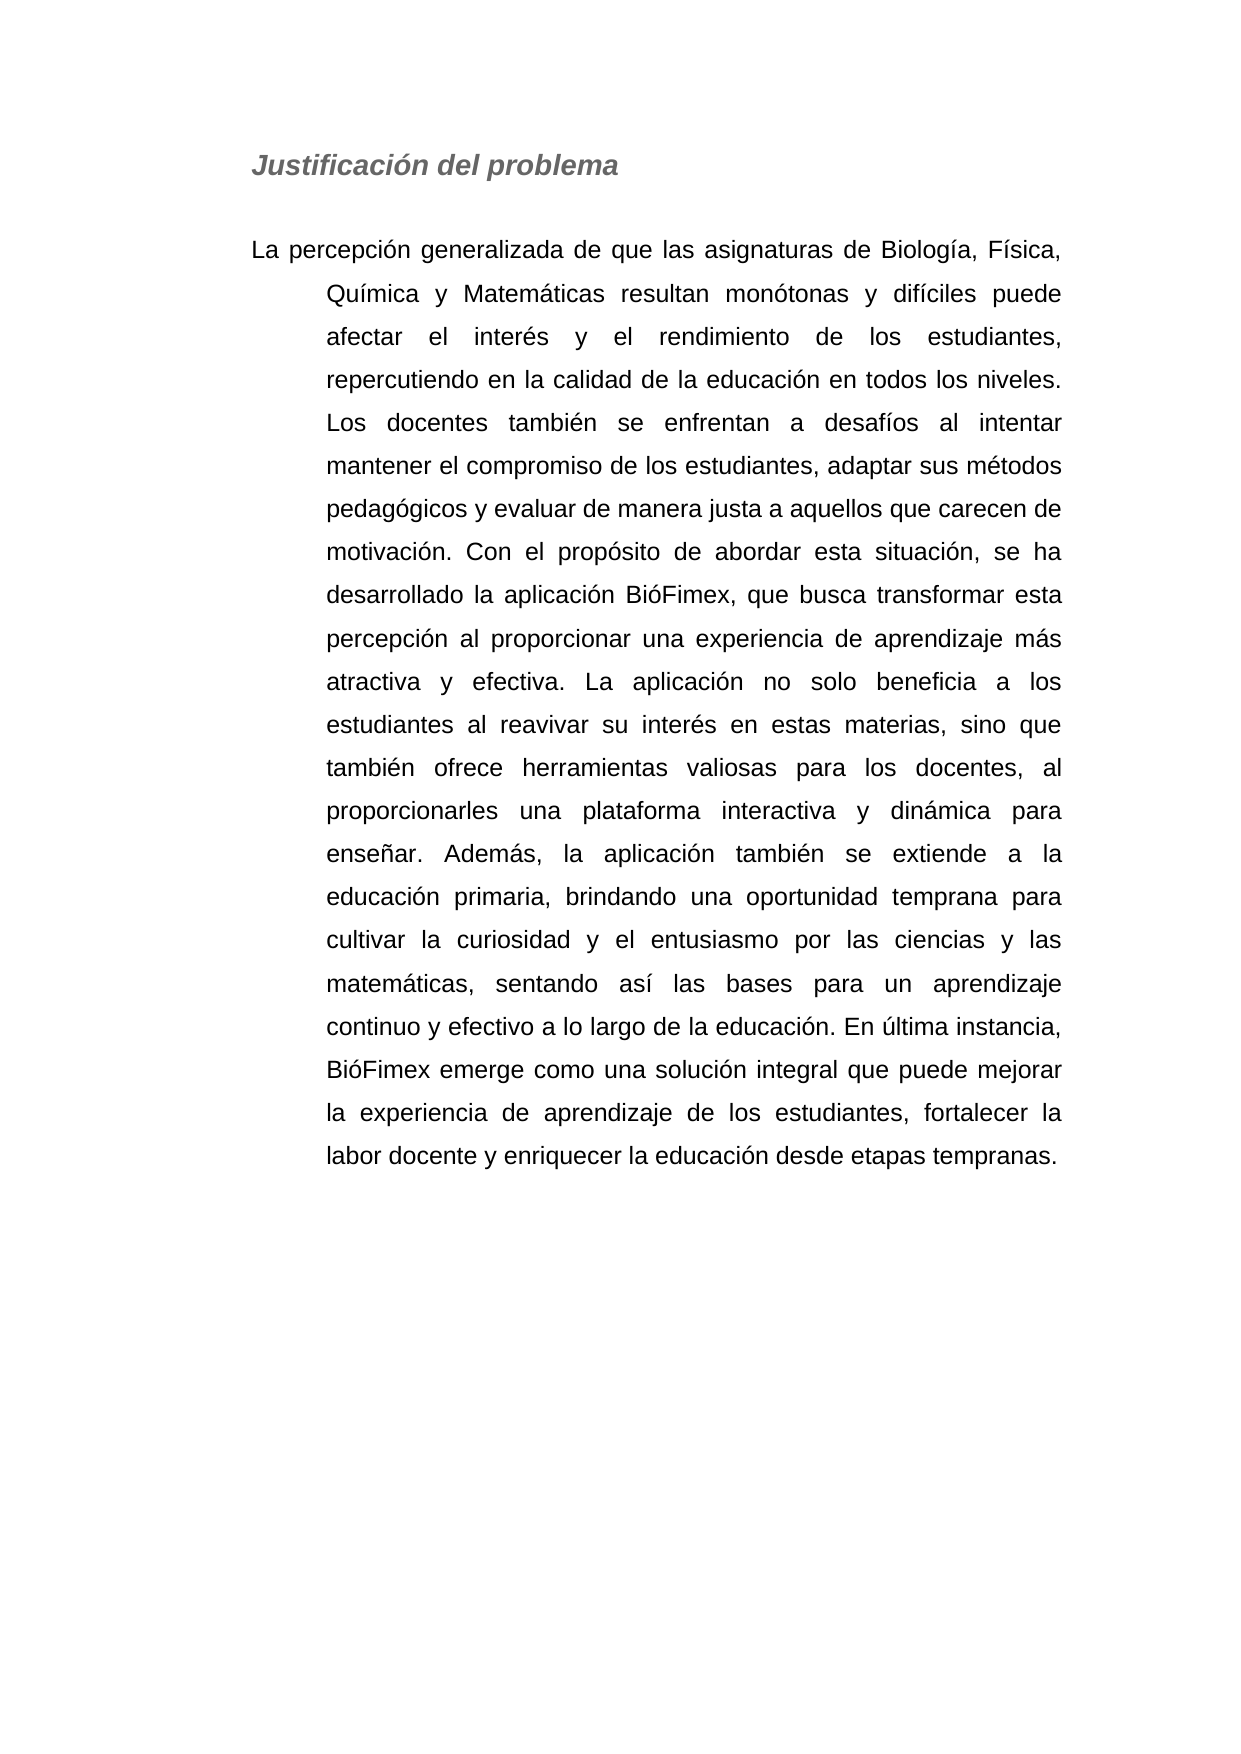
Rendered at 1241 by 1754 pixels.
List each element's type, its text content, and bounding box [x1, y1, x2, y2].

subtitle Justificación del problema [251, 148, 1063, 181]
subtitle La percepción generalizada de que las asignaturas de Biología, Física, Química y Matemáticas resultan monótonas y difíciles puede afectar el interés y el rendimiento de los estudiantes, repercutiendo en la calidad de la educación en todos los niveles. Los docentes también se enfrentan a desafíos al intentar mantener el compromiso de los estudiantes, adaptar sus métodos pedagógicos y evaluar de manera justa a aquellos que carecen de motivación. Con el propósito de abordar esta situación, se ha desarrollado la aplicación BióFimex, que busca transformar esta percepción al proporcionar una experiencia de aprendizaje más atractiva y efectiva. La aplicación no solo beneficia a los estudiantes al reavivar su interés en estas materias, sino que también ofrece herramientas valiosas para los docentes, al proporcionarles una plataforma interactiva y dinámica para enseñar. Además, la aplicación también se extiende a la educación primaria, brindando una oportunidad temprana para cultivar la curiosidad y el entusiasmo por las ciencias y las matemáticas, sentando así las bases para un aprendizaje continuo y efectivo a lo largo de la educación. En última instancia, BióFimex emerge como una solución integral que puede mejorar la experiencia de aprendizaje de los estudiantes, fortalecer la labor docente y enriquecer la educación desde etapas tempranas. [251, 235, 1063, 1170]
